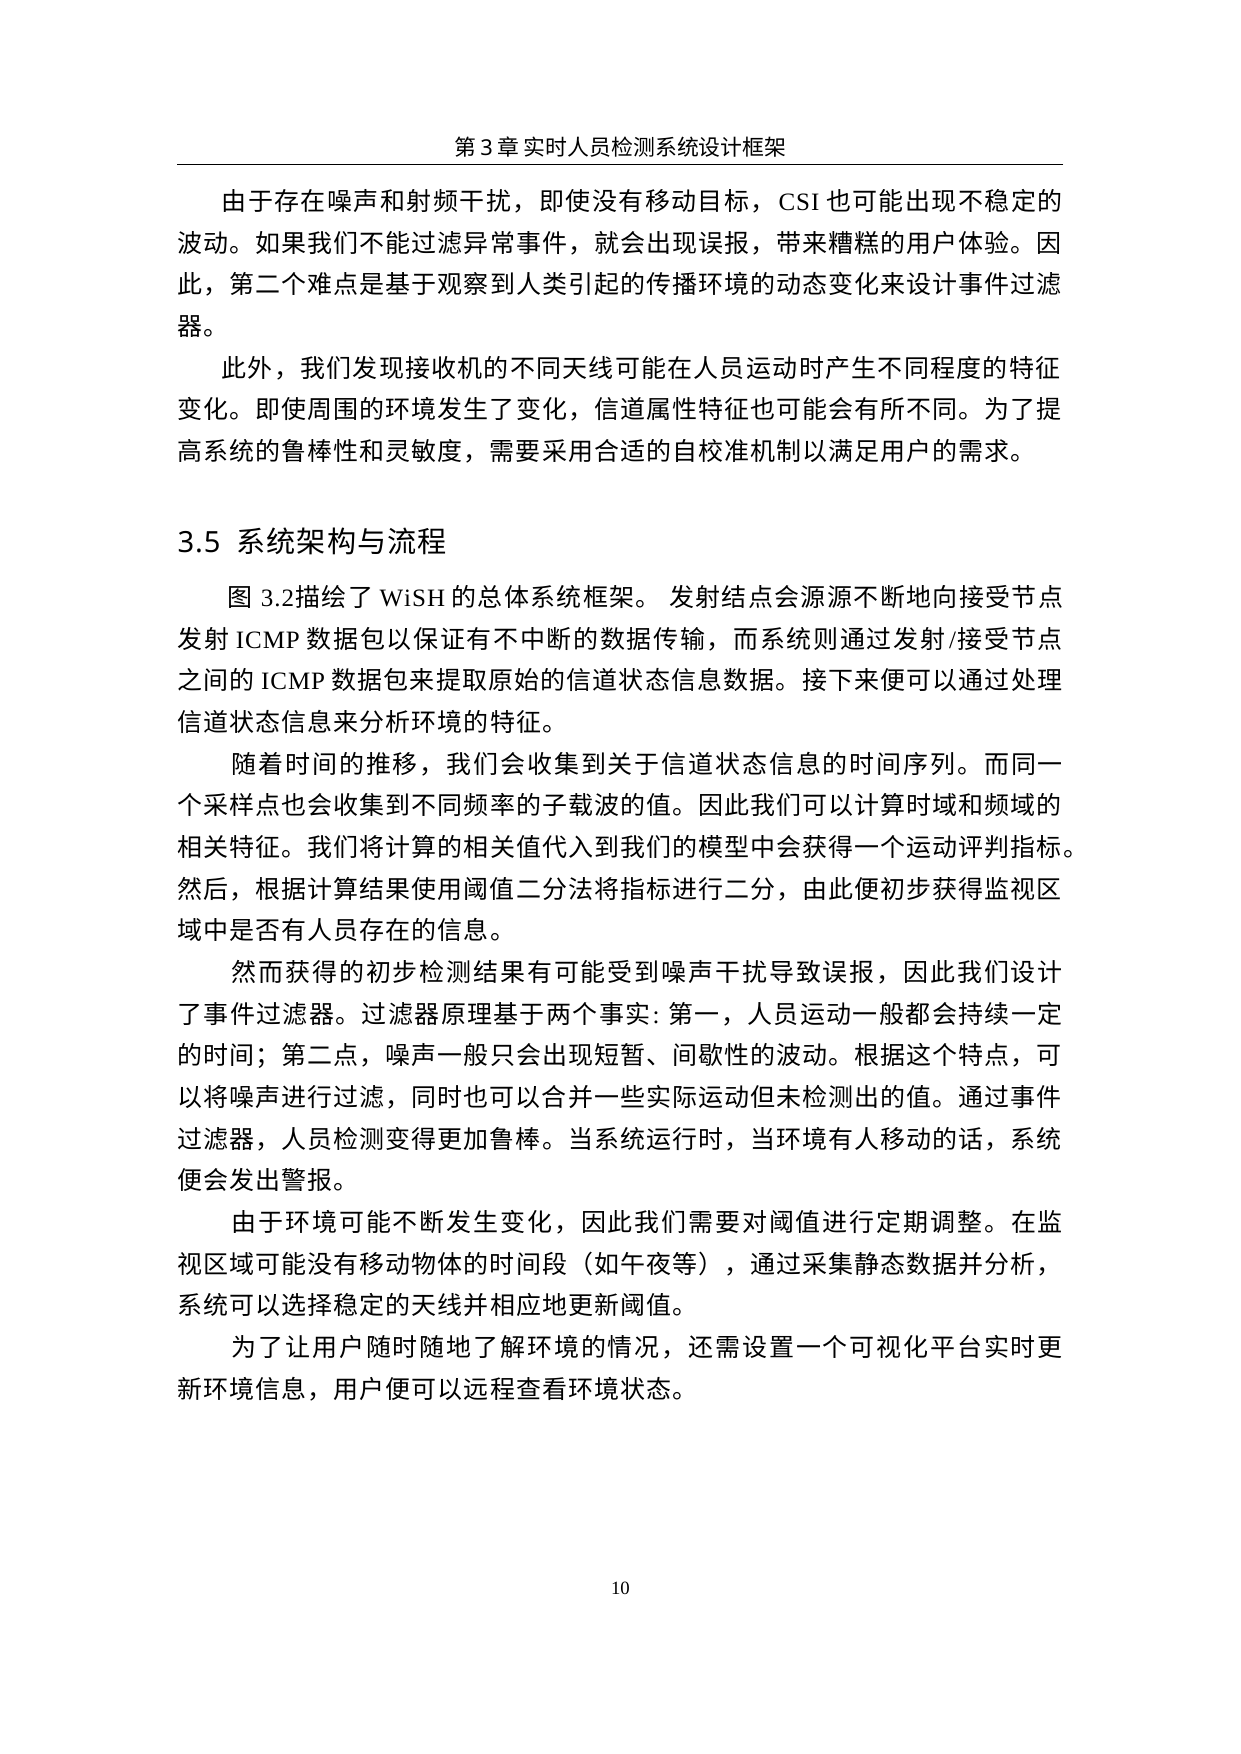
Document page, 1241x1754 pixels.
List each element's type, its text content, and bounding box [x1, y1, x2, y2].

text 此外，我们发现接收机的不同天线可能在人员运动时产生不同程度的特征变化。即使周围的环境发生了变化，信道属性特征也可能会有所不同。为了提高系统的鲁棒性和灵敏度，需要采用合适的自校准机制以满足用户的需求。 [177, 344, 1063, 469]
text 随着时间的推移，我们会收集到关于信道状态信息的时间序列。而同一个采样点也会收集到不同频率的子载波的值。因此我们可以计算时域和频域的相关特征。我们将计算的相关值代入到我们的模型中会获得一个运动评判指标。然后，根据计算结果使用阈值二分法将指标进行二分，由此便初步获得监视区域中是否有人员存在的信息。 [177, 740, 1063, 948]
text 由于环境可能不断发生变化，因此我们需要对阈值进行定期调整。在监视区域可能没有移动物体的时间段（如午夜等），通过采集静态数据并分析，系统可以选择稳定的天线并相应地更新阈值。 [177, 1198, 1063, 1323]
text 然而获得的初步检测结果有可能受到噪声干扰导致误报，因此我们设计了事件过滤器。过滤器原理基于两个事实: 第一，人员运动一般都会持续一定的时间；第二点，噪声一般只会出现短暂、间歇性的波动。根据这个特点，可以将噪声进行过滤，同时也可以合并一些实际运动但未检测出的值。通过事件过滤器，人员检测变得更加鲁棒。当系统运行时，当环境有人移动的话，系统便会发出警报。 [177, 948, 1063, 1198]
text 系统架构与流程 [177, 519, 1063, 561]
text 为了让用户随时随地了解环境的情况，还需设置一个可视化平台实时更新环境信息，用户便可以远程查看环境状态。 [177, 1323, 1063, 1406]
text 由于存在噪声和射频干扰，即使没有移动目标，CSI也可能出现不稳定的波动。如果我们不能过滤异常事件，就会出现误报，带来糟糕的用户体验。因此，第二个难点是基于观察到人类引起的传播环境的动态变化来设计事件过滤器。 [177, 177, 1063, 344]
